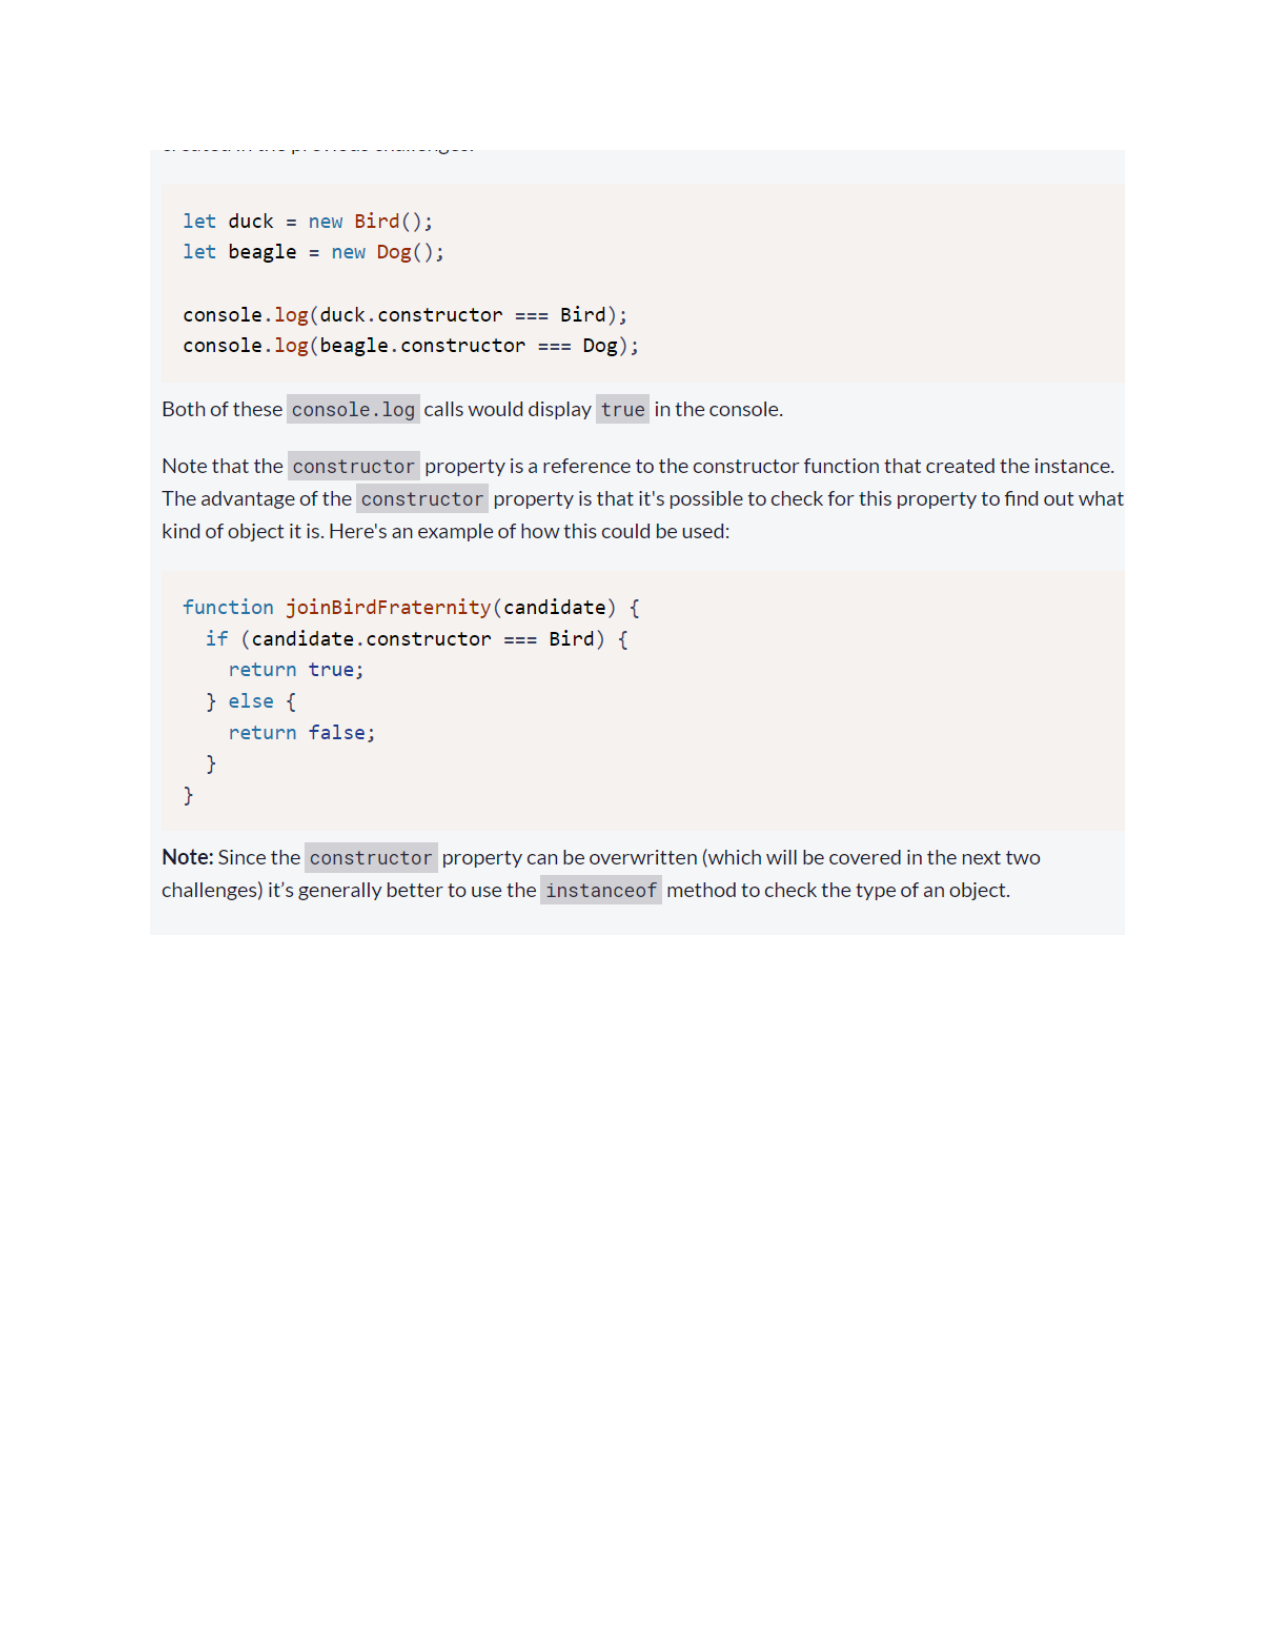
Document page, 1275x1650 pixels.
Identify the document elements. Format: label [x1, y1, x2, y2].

picture [150, 150, 1125, 935]
